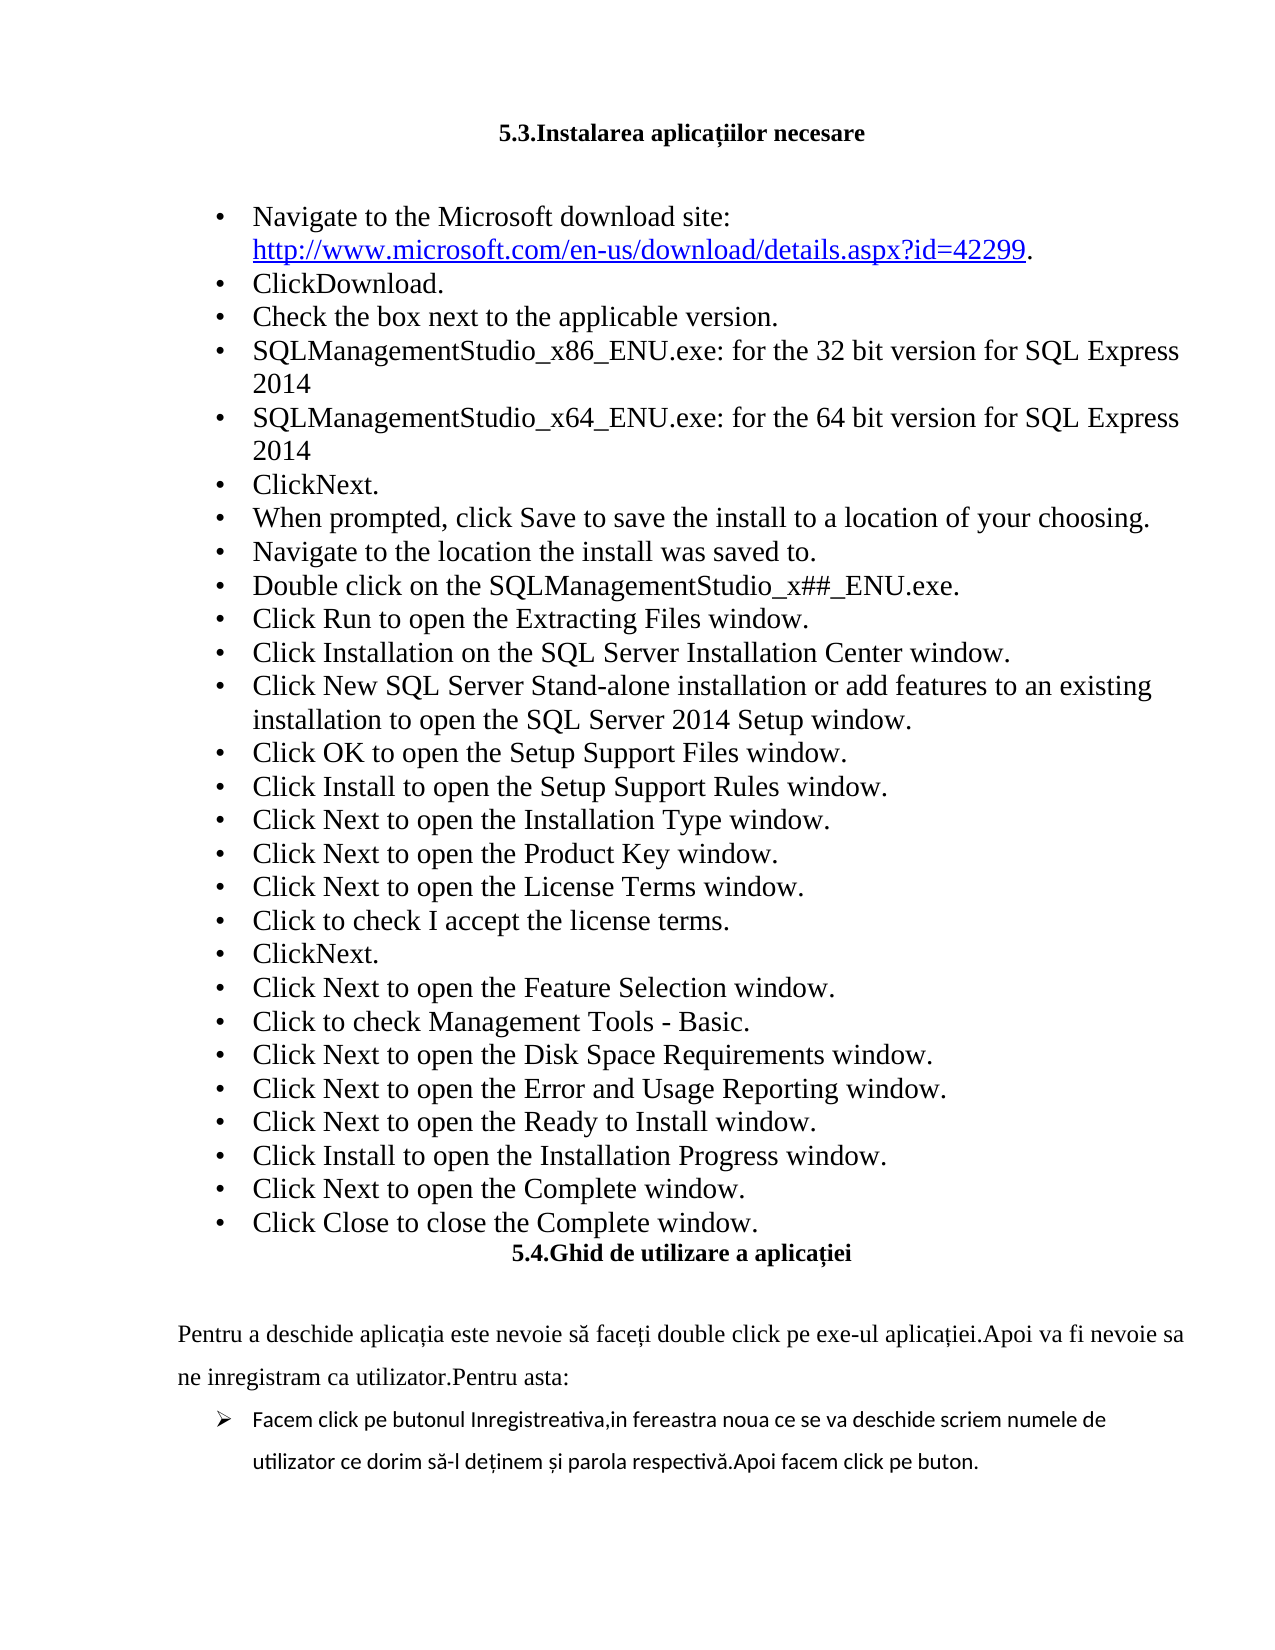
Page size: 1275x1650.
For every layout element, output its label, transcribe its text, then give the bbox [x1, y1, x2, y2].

list Click Next to open the Disk Space Requirements window. [215, 1037, 1186, 1071]
list Click New SQL Server Stand-alone installation or add features to an existing installation to open the SQL Server 2014 Setup window. [215, 668, 1186, 735]
list Click Next to open the Feature Selection window. [215, 970, 1186, 1004]
list Click Next to open the Error and Usage Reporting window. [215, 1071, 1186, 1104]
list Click Next to open the Product Key window. [215, 836, 1186, 869]
list Click Install to open the Installation Progress window. [215, 1138, 1186, 1171]
list Navigate to the Microsoft download site: http://www.microsoft.com/en-us/download/details.aspx?id=42299. [215, 199, 1186, 266]
list Click Next to open the Complete window. [215, 1171, 1186, 1205]
list SQLManagementStudio_x86_ENU.exe: for the 32 bit version for SQL Express 2014 [215, 333, 1186, 400]
list Navigate to the location the install was saved to. [215, 534, 1186, 568]
list Facem click pe butonul Inregistreativa,in fereastra noua ce se va deschide scriem numele de utilizator ce dorim să-l deținem și parola respectivă.Apoi facem click pe buton. [215, 1405, 1186, 1475]
list ClickDownload. [215, 266, 1186, 299]
list Click Close to close the Complete window. [215, 1205, 1186, 1238]
list Click Run to open the Extracting Files window. [215, 601, 1186, 635]
list Click Next to open the Installation Type window. [215, 802, 1186, 836]
text Pentru a deschide aplicația este nevoie să faceți double click pe exe-ul aplicației.Apoi va fi nevoie sa ne inregistram ca utilizator.Pentru asta: [177, 1319, 1186, 1391]
list When prompted, click Save to save the install to a location of your choosing. [215, 501, 1186, 534]
text 5.3.Instalarea aplicațiilor necesare [177, 118, 1186, 147]
list Double click on the SQLManagementStudio_x##_ENU.exe. [215, 568, 1186, 601]
list Check the box next to the applicable version. [215, 299, 1186, 333]
list Click Next to open the License Terms window. [215, 869, 1186, 903]
list Click OK to open the Setup Support Files window. [215, 735, 1186, 769]
text 5.4.Ghid de utilizare a aplicației [177, 1238, 1186, 1267]
list Click Next to open the Ready to Install window. [215, 1104, 1186, 1138]
list Click to check Management Tools - Basic. [215, 1004, 1186, 1037]
list ClickNext. [215, 937, 1186, 970]
list SQLManagementStudio_x64_ENU.exe: for the 64 bit version for SQL Express 2014 [215, 400, 1186, 467]
list Click to check I accept the license terms. [215, 903, 1186, 937]
list Click Install to open the Setup Support Rules window. [215, 769, 1186, 802]
list ClickNext. [215, 467, 1186, 501]
list Click Installation on the SQL Server Installation Center window. [215, 635, 1186, 668]
